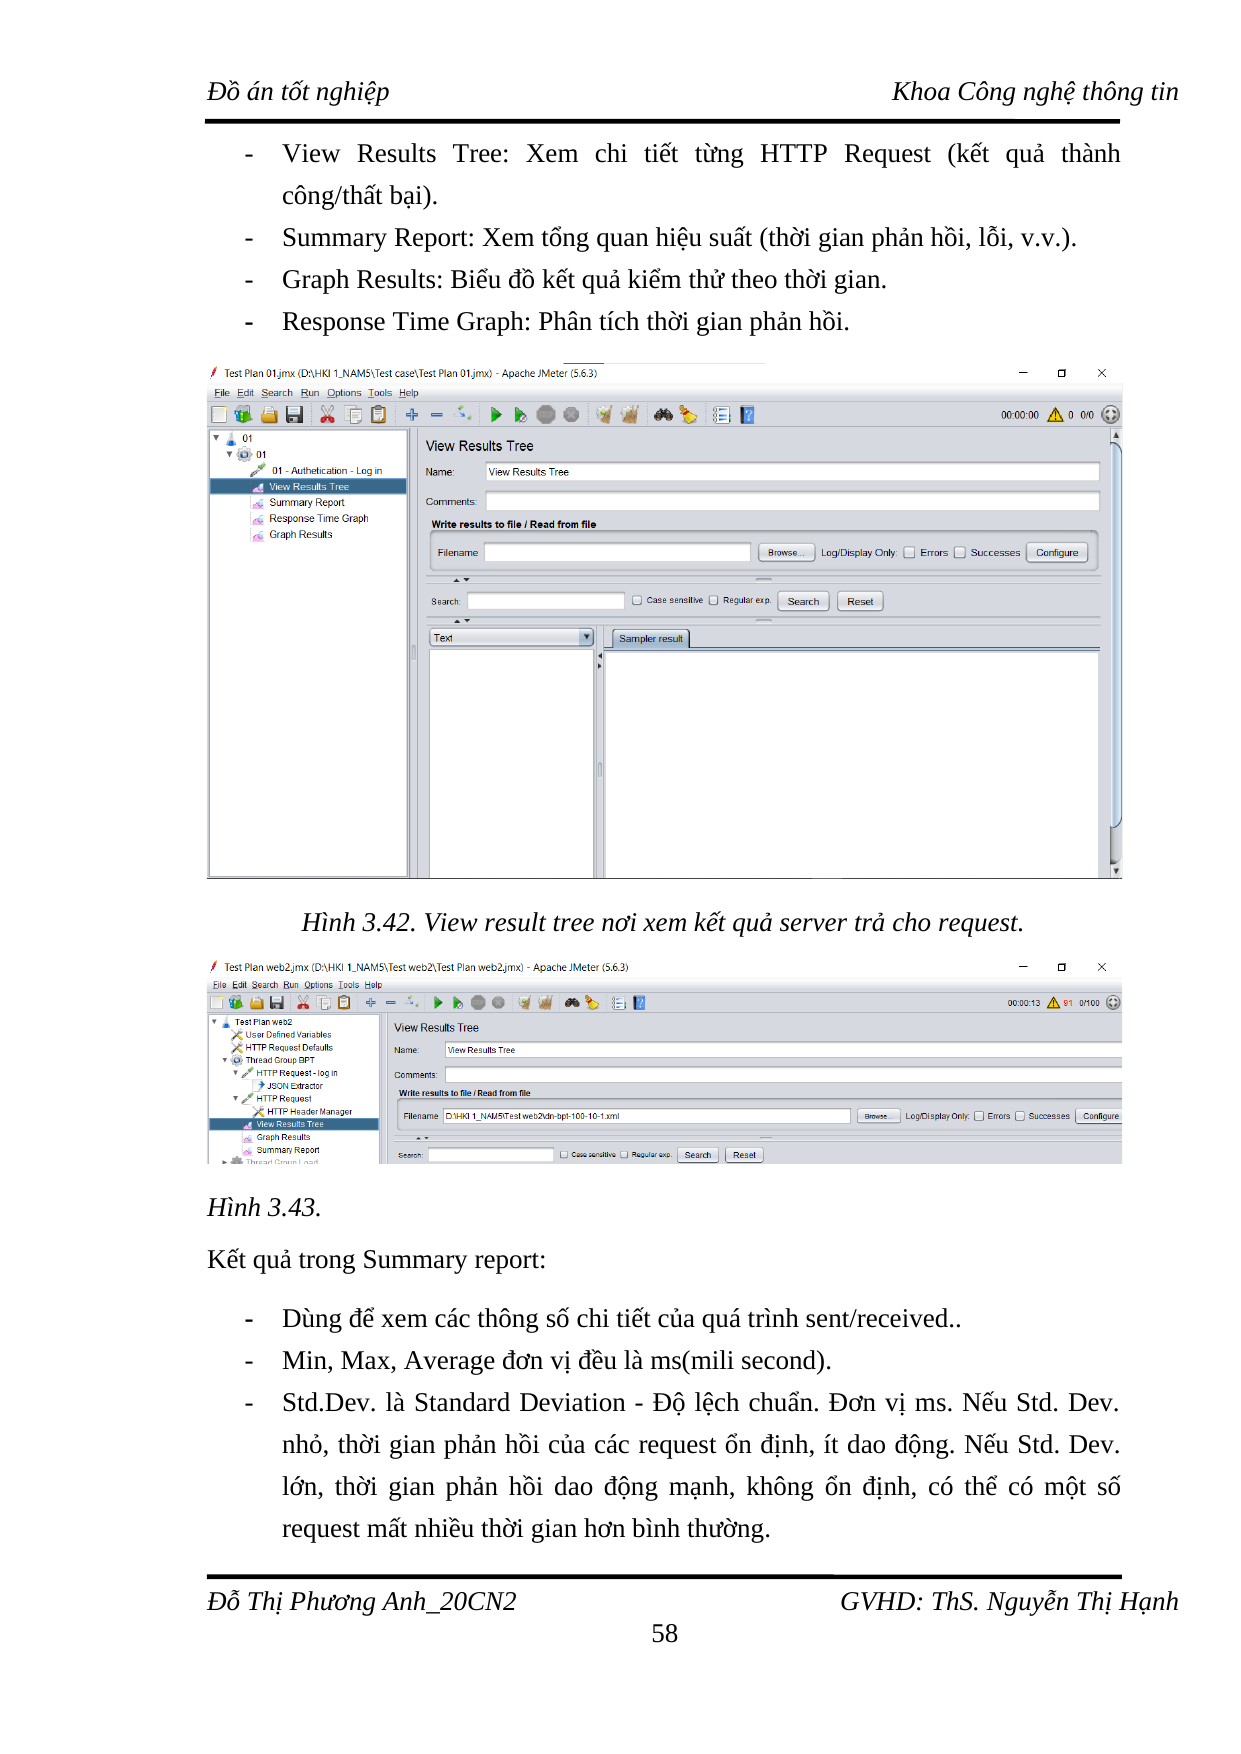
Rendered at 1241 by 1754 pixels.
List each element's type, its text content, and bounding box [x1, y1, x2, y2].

list Summary Report: Xem tổng quan hiệu suất (thời gian phản hồi, lỗi, v.v.). [244, 221, 1122, 252]
list Min, Max, Average đơn vị đều là ms(mili second). [244, 1344, 1122, 1375]
text Kết quả trong Summary report: [207, 1243, 1122, 1274]
list Dùng để xem các thông số chi tiết của quá trình sent/received.. [244, 1302, 1122, 1333]
picture [206, 363, 1123, 879]
picture [206, 958, 1123, 1164]
list Std.Dev. là Standard Deviation - Độ lệch chuẩn. Đơn vị ms. Nếu Std. Dev. nhỏ, thời gian phản hồi của các request ổn định, ít dao động. Nếu Std. Dev. lớn, thời gian phản hồi dao động mạnh, không ổn định, có thể có một số request mất nhiều thời gian hơn bình thường. [244, 1386, 1122, 1543]
list View Results Tree: Xem chi tiết từng HTTP Request (kết quả thành công/thất bại). [244, 137, 1122, 210]
list Response Time Graph: Phân tích thời gian phản hồi. [244, 305, 1122, 336]
list Graph Results: Biểu đồ kết quả kiểm thử theo thời gian. [244, 263, 1122, 294]
